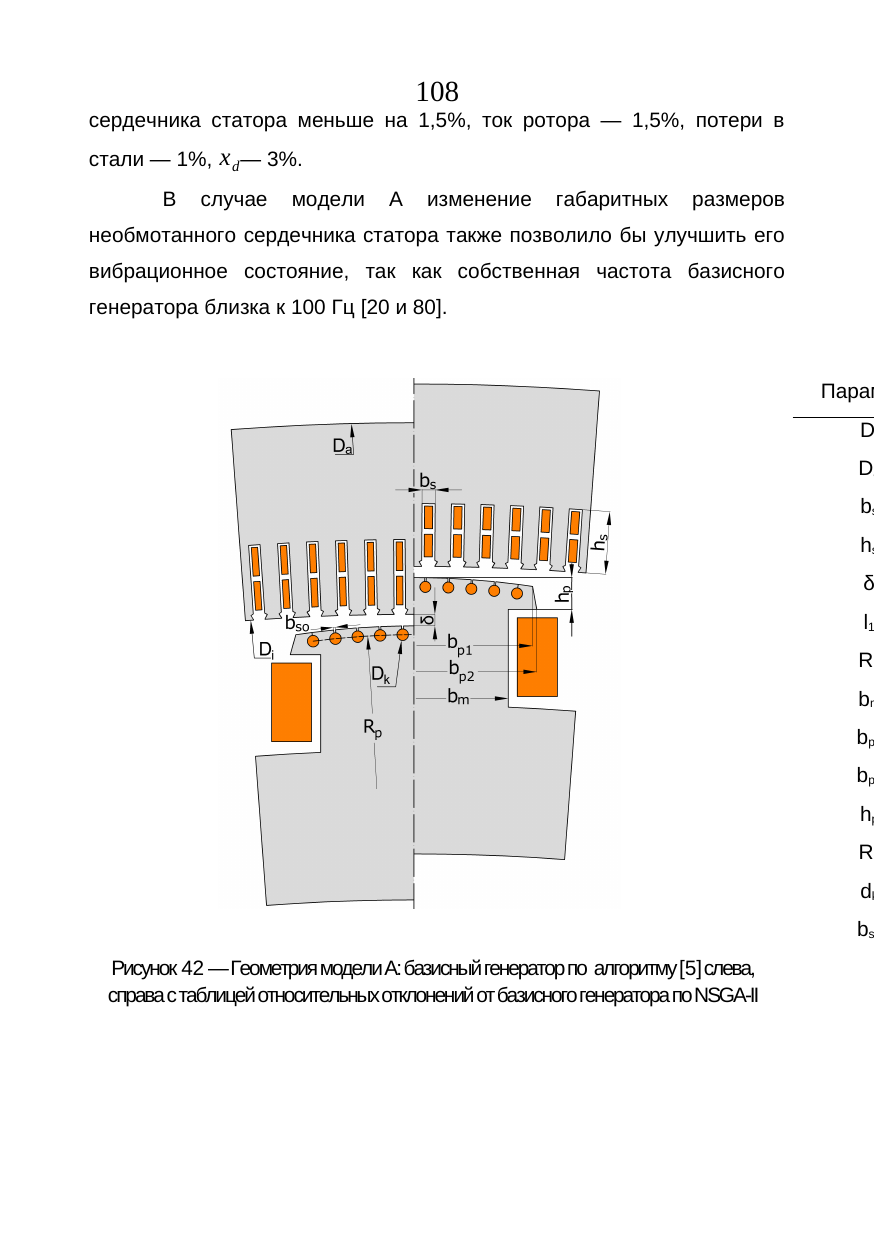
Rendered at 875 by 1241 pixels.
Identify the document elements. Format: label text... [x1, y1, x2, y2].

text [89, 107, 785, 175]
text Рисунок 42 — Геометрия модели A: базисный генератор по алгоритму [5] слева, [89, 956, 780, 979]
picture [217, 378, 621, 909]
text В случае модели А изменение габаритных размеров необмотанного сердечника статора также позволило бы улучшить его вибрационное состояние, так как собственная частота базисного генератора близка к 100 Гц [20 и 80]. [89, 187, 785, 318]
table_header [738, 379, 874, 956]
text справа с таблицей относительных отклонений от базисного генератора по NSGA-II [89, 983, 780, 1007]
table_header [100, 379, 738, 956]
